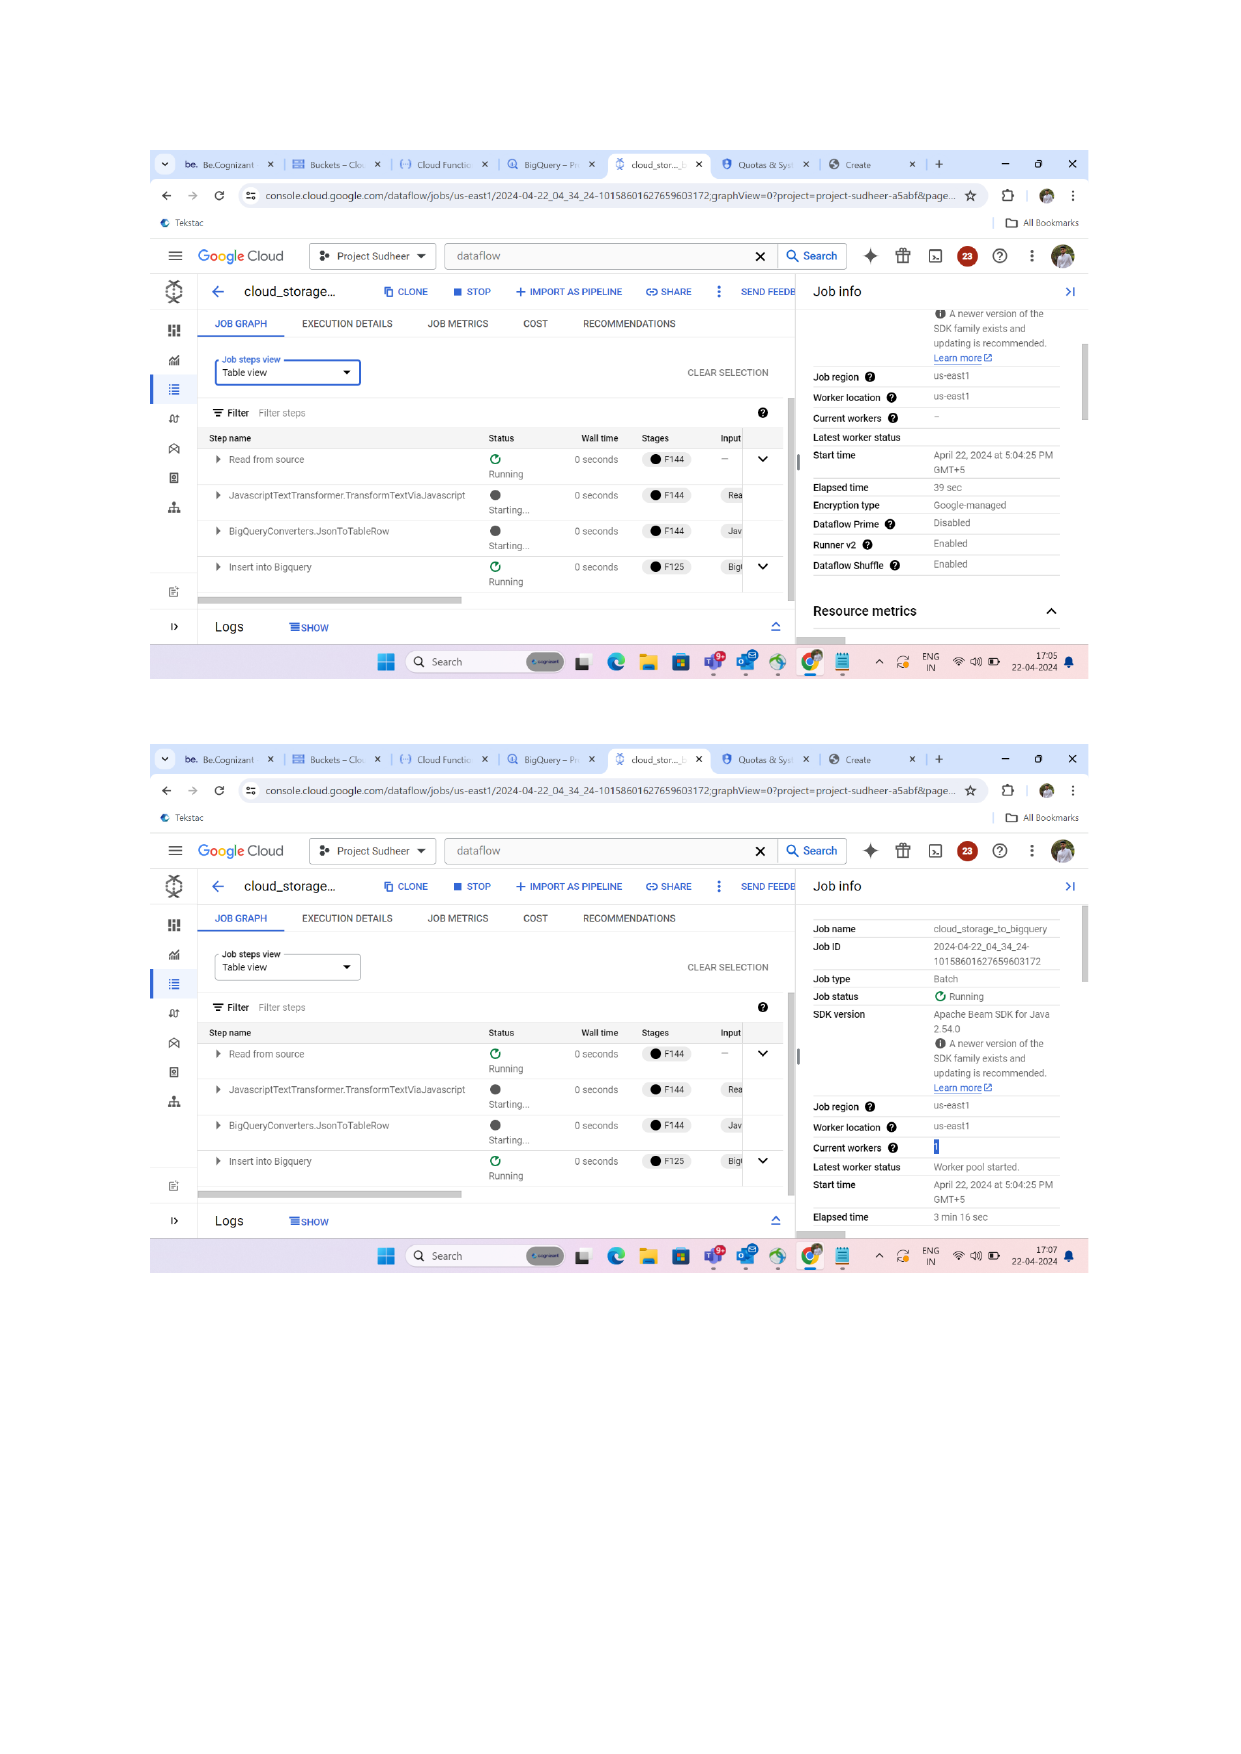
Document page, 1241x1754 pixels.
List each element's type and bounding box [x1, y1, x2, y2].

picture [150, 744, 1089, 1273]
picture [150, 150, 1089, 679]
